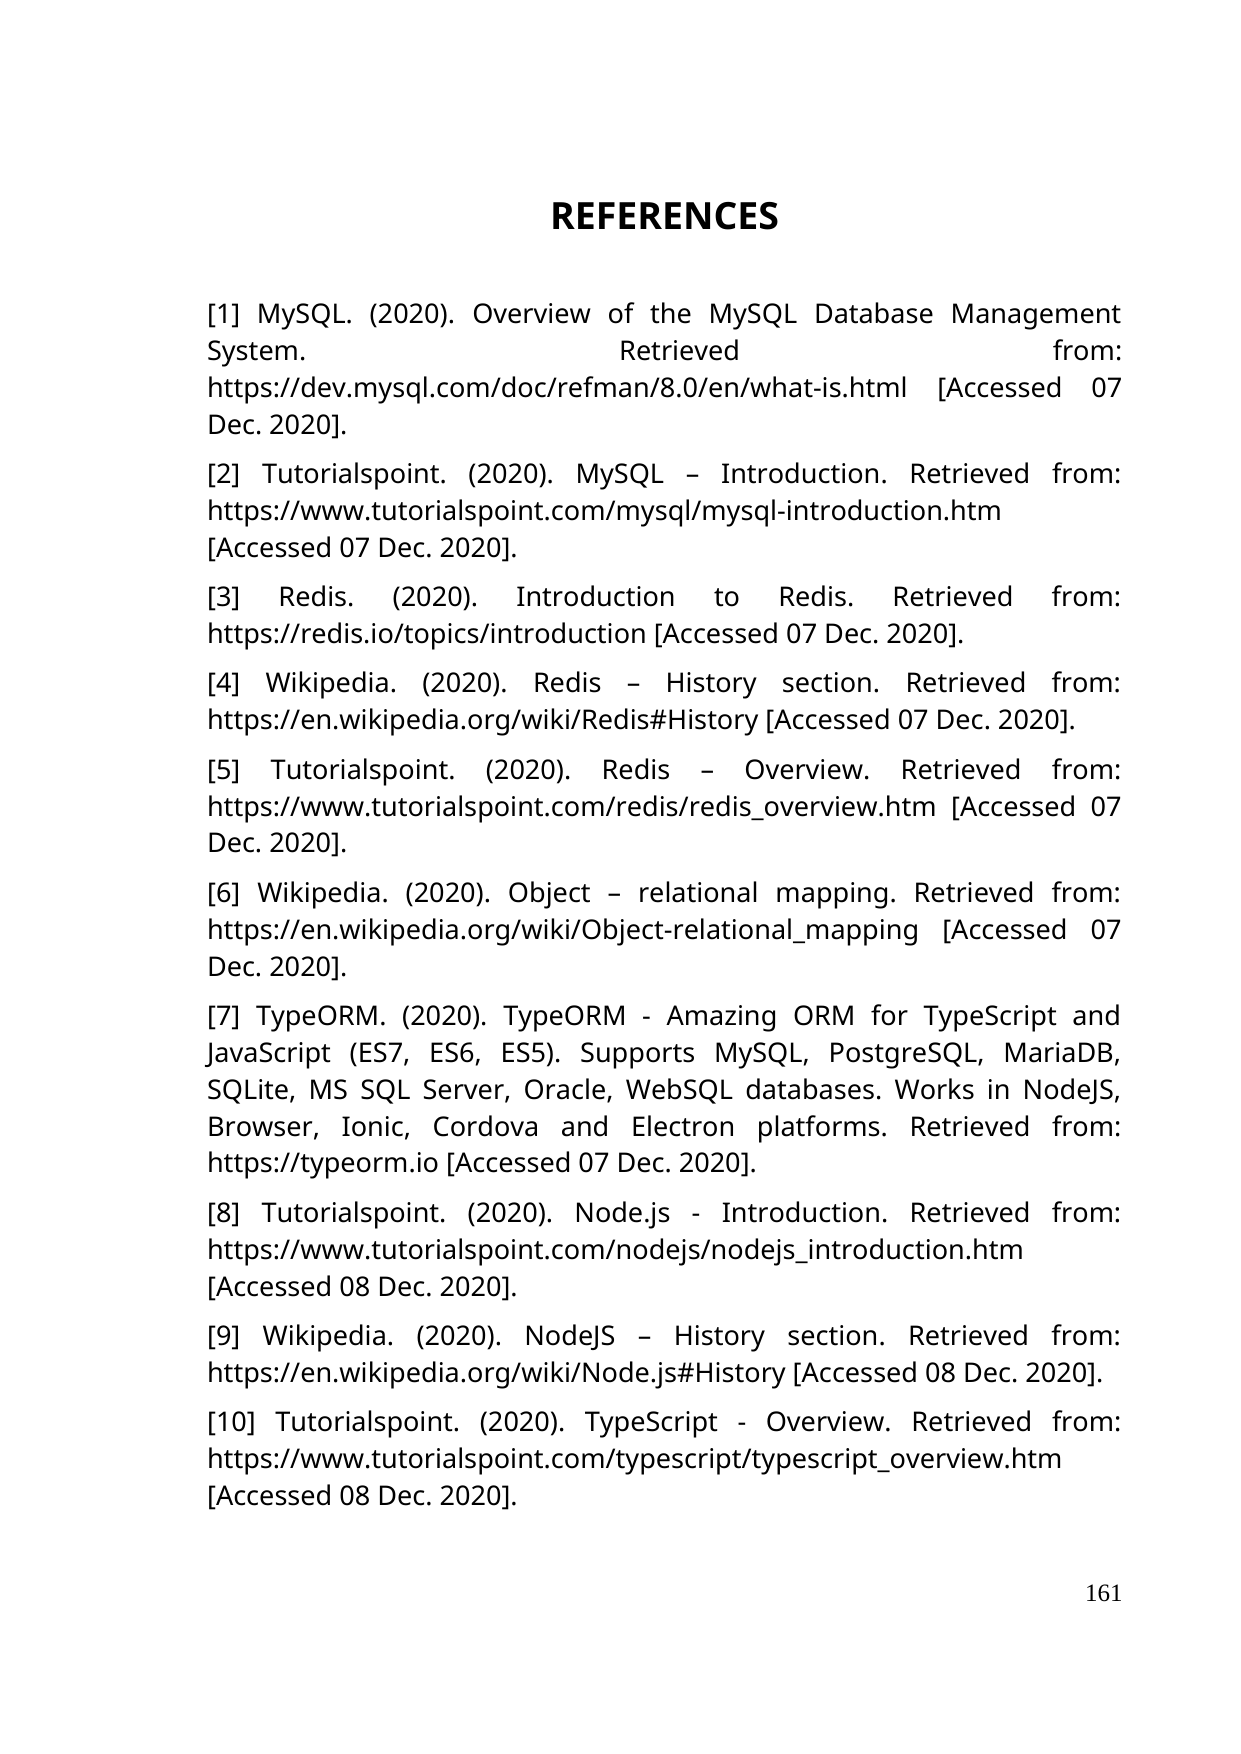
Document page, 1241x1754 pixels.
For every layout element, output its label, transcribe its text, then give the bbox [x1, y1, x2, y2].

text [10] Tutorialspoint. (2020). TypeScript - Overview. Retrieved from: https://www.tutorialspoint.com/typescript/typescript_overview.htm [Accessed 08 Dec. 2020]. [207, 1403, 1122, 1513]
text [2] Tutorialspoint. (2020). MySQL – Introduction. Retrieved from: https://www.tutorialspoint.com/mysql/mysql-introduction.htm [Accessed 07 Dec. 2020]. [207, 454, 1122, 565]
text [9] Wikipedia. (2020). NodeJS – History section. Retrieved from: https://en.wikipedia.org/wiki/Node.js#History [Accessed 08 Dec. 2020]. [207, 1316, 1122, 1390]
text [3] Redis. (2020). Introduction to Redis. Retrieved from: https://redis.io/topics/introduction [Accessed 07 Dec. 2020]. [207, 578, 1122, 651]
text [6] Wikipedia. (2020). Object – relational mapping. Retrieved from: https://en.wikipedia.org/wiki/Object-relational_mapping [Accessed 07 Dec. 2020]. [207, 873, 1122, 984]
text [8] Tutorialspoint. (2020). Node.js - Introduction. Retrieved from: https://www.tutorialspoint.com/nodejs/nodejs_introduction.htm [Accessed 08 Dec. 2020]. [207, 1193, 1122, 1304]
text [4] Wikipedia. (2020). Redis – History section. Retrieved from: https://en.wikipedia.org/wiki/Redis#History [Accessed 07 Dec. 2020]. [207, 664, 1122, 738]
text [5] Tutorialspoint. (2020). Redis – Overview. Retrieved from: https://www.tutorialspoint.com/redis/redis_overview.htm [Accessed 07 Dec. 2020]. [207, 750, 1122, 861]
text [7] TypeORM. (2020). TypeORM - Amazing ORM for TypeScript and JavaScript (ES7, ES6, ES5). Supports MySQL, PostgreSQL, MariaDB, SQLite, MS SQL Server, Oracle, WebSQL databases. Works in NodeJS, Browser, Ionic, Cordova and Electron platforms. Retrieved from: https://typeorm.io [Accessed 07 Dec. 2020]. [207, 996, 1122, 1181]
text [1] MySQL. (2020). Overview of the MySQL Database Management System. Retrieved from: https://dev.mysql.com/doc/refman/8.0/en/what-is.html [Accessed 07 Dec. 2020]. [207, 294, 1122, 442]
subtitle REFERENCES [207, 190, 1122, 241]
